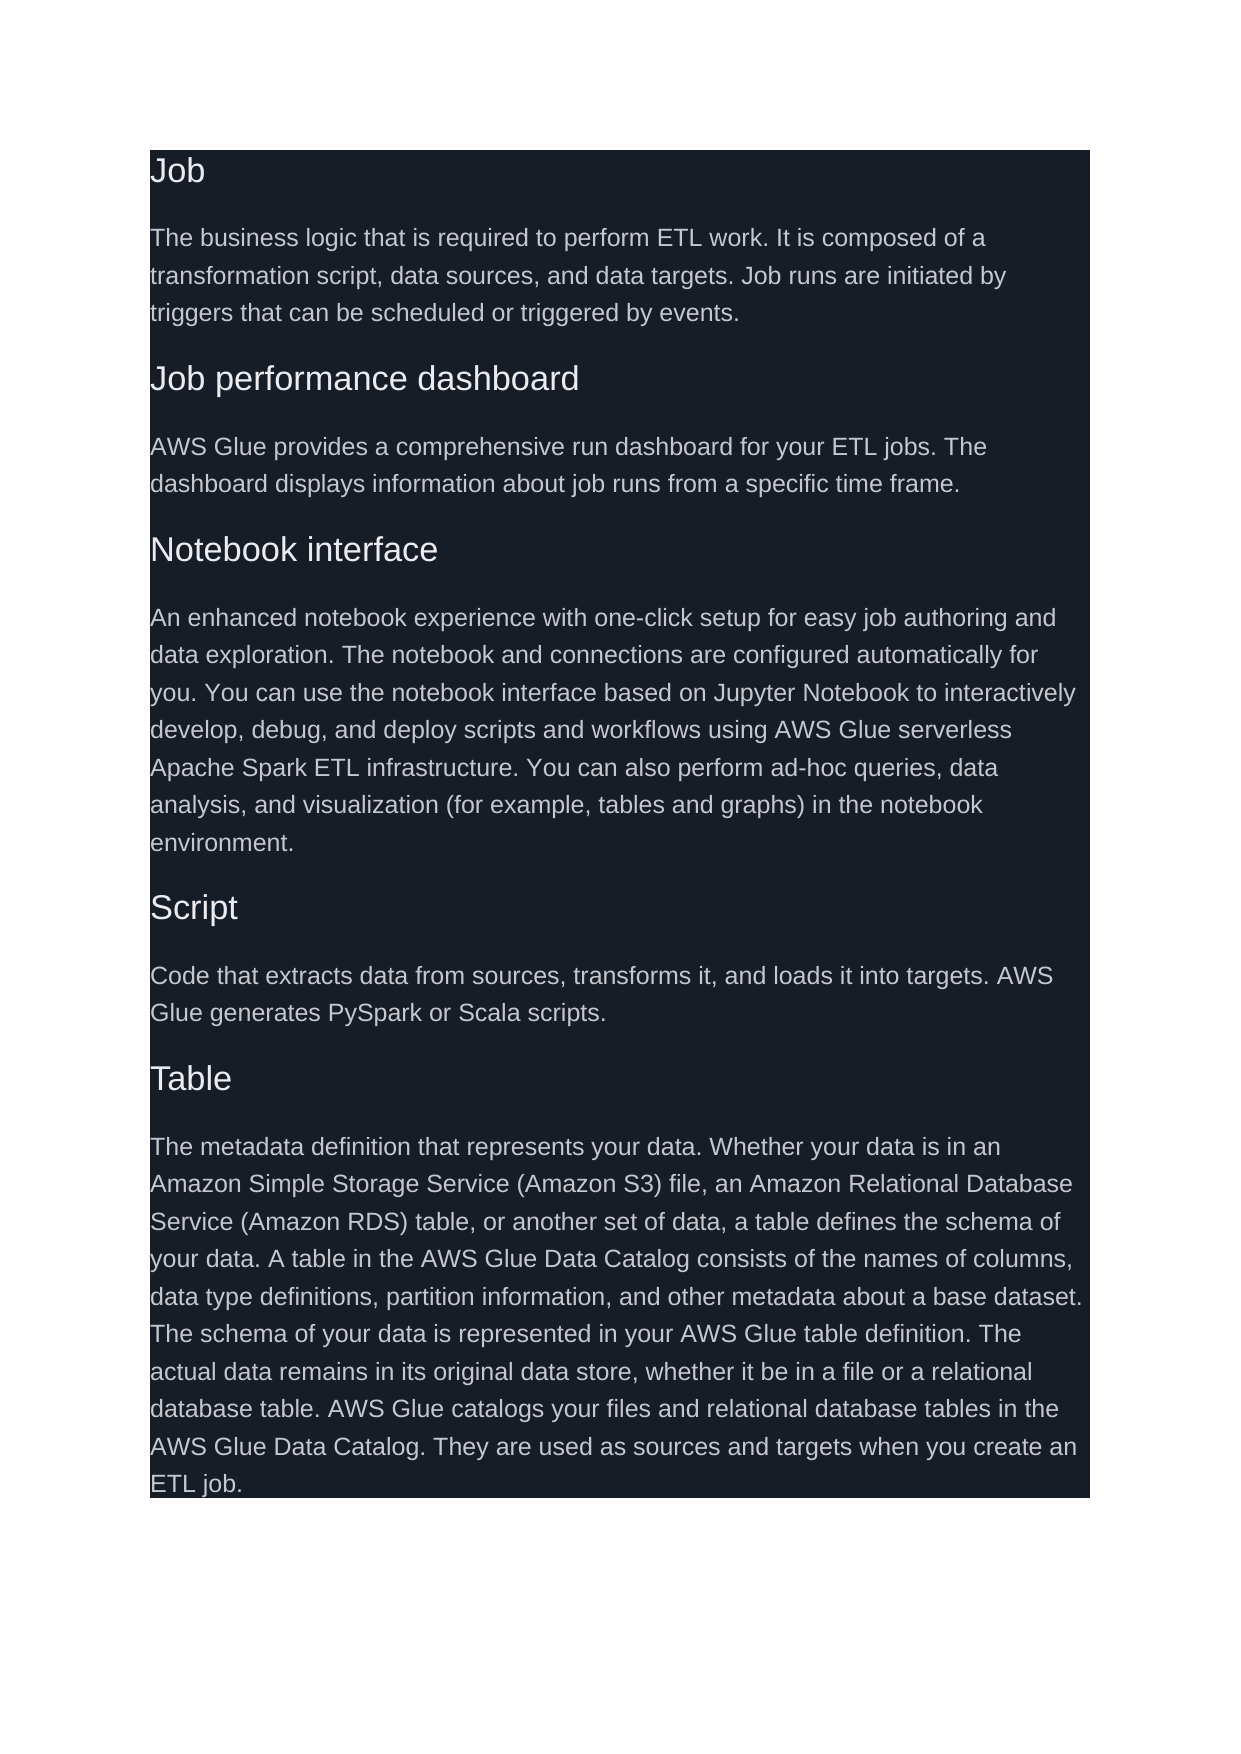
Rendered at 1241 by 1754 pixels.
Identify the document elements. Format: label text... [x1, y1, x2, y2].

subtitle Job [150, 150, 1090, 189]
text Code that extracts data from sources, transforms it, and loads it into targets. AWS Glue generates PySpark or Scala scripts. [150, 952, 1090, 1027]
subtitle Job performance dashboard [150, 358, 1090, 398]
subtitle Script [150, 887, 1090, 927]
text The business logic that is required to perform ETL work. It is composed of a transformation script, data sources, and data targets. Job runs are initiated by triggers that can be scheduled or triggered by events. [150, 214, 1090, 327]
subtitle Notebook interface [150, 529, 1090, 569]
text AWS Glue provides a comprehensive run dashboard for your ETL jobs. The dashboard displays information about job runs from a specific time frame. [150, 423, 1090, 498]
text The metadata definition that represents your data. Whether your data is in an Amazon Simple Storage Service (Amazon S3) file, an Amazon Relational Database Service (Amazon RDS) table, or another set of data, a table defines the schema of your data. A table in the AWS Glue Data Catalog consists of the names of columns, data type definitions, partition information, and other metadata about a base dataset. The schema of your data is represented in your AWS Glue table definition. The actual data remains in its original data store, whether it be in a file or a relational database table. AWS Glue catalogs your files and relational database tables in the AWS Glue Data Catalog. They are used as sources and targets when you create an ETL job. [150, 1123, 1090, 1498]
subtitle Table [150, 1058, 1090, 1098]
text An enhanced notebook experience with one-click setup for easy job authoring and data exploration. The notebook and connections are configured automatically for you. You can use the notebook interface based on Jupyter Notebook to interactively develop, debug, and deploy scripts and workflows using AWS Glue serverless Apache Spark ETL infrastructure. You can also perform ad-hoc queries, data analysis, and visualization (for example, tables and graphs) in the notebook environment. [150, 594, 1090, 856]
